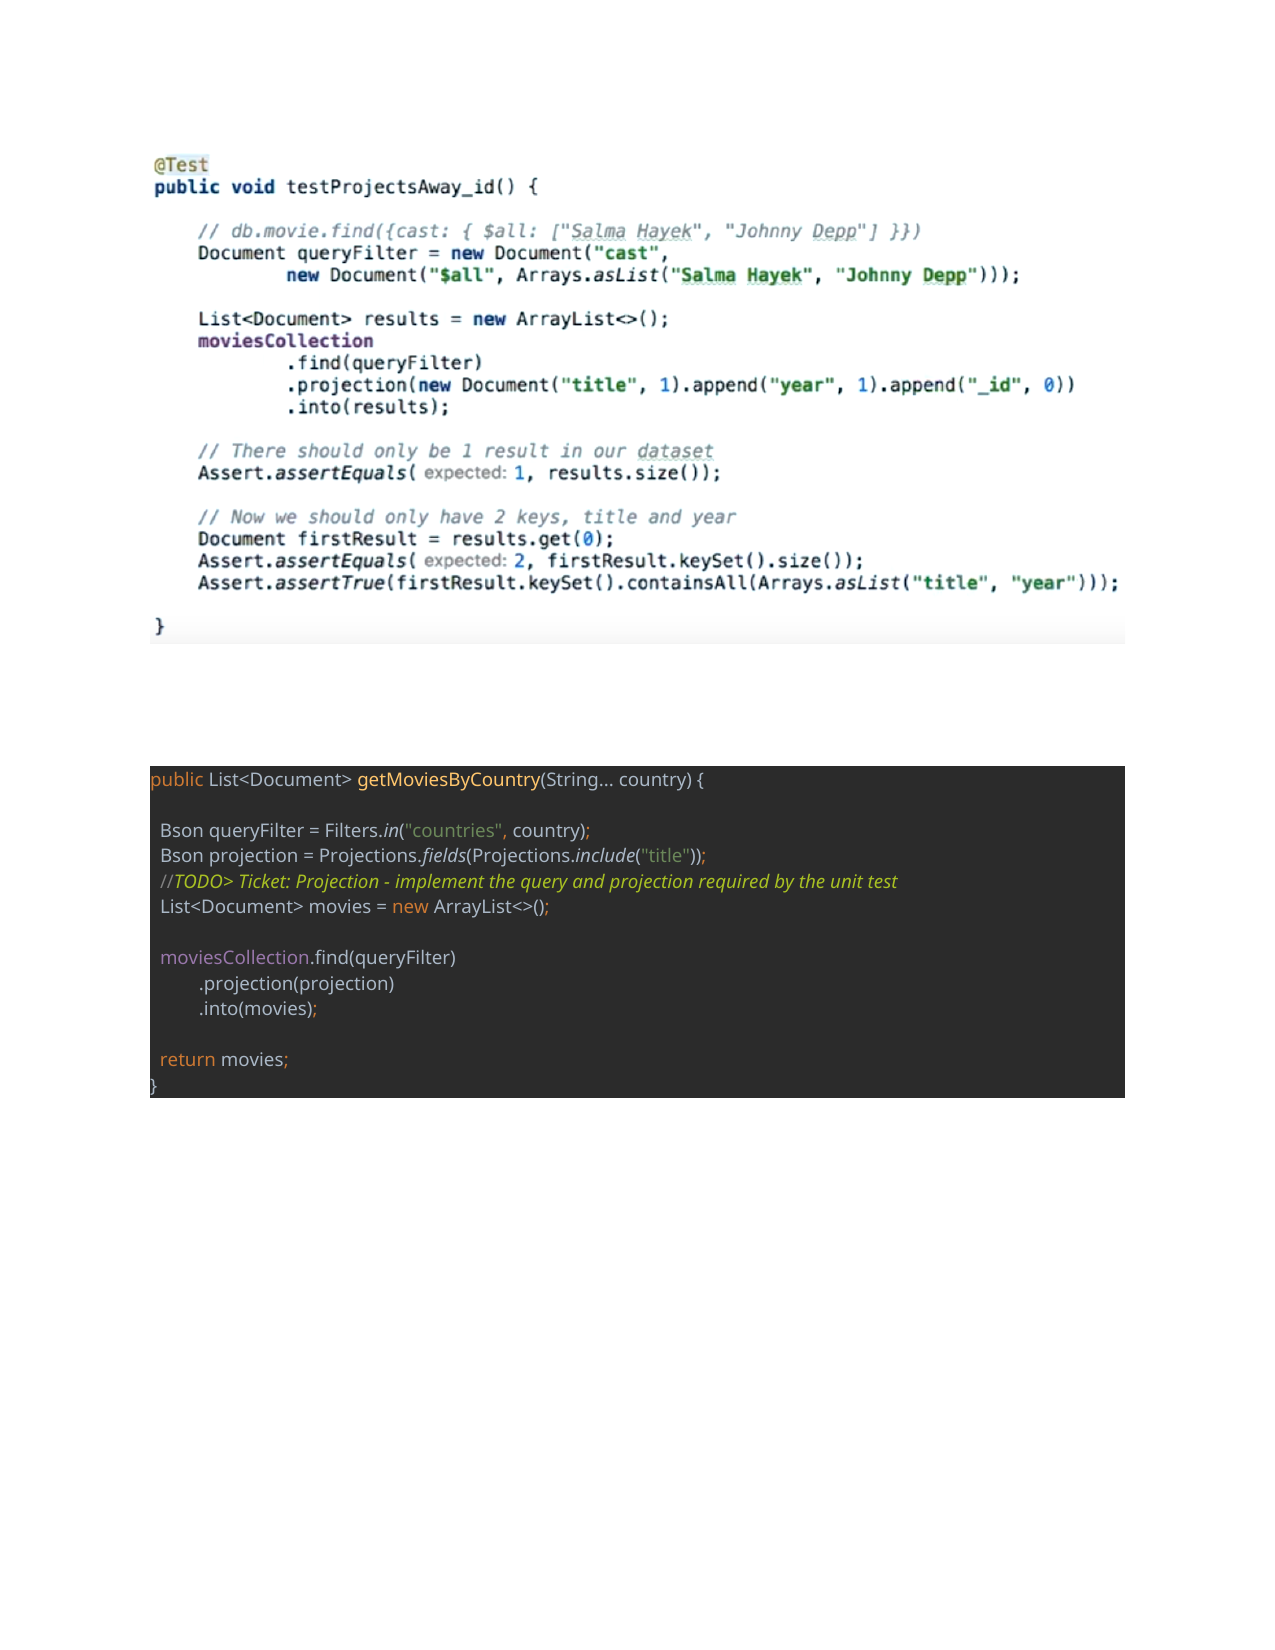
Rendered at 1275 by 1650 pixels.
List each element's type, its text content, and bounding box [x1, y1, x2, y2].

picture [150, 150, 1125, 644]
text public List<Document> getMoviesByCountry(String... country) { Bson queryFilter = Filters.in("countries", country); Bson projection = Projections.fields(Projections.include("title")); //TODO> Ticket: Projection - implement the query and projection required by the unit test List<Document> movies = new ArrayList<>(); moviesCollection.find(queryFilter) .projection(projection) .into(movies); return movies; } [150, 766, 1125, 1098]
